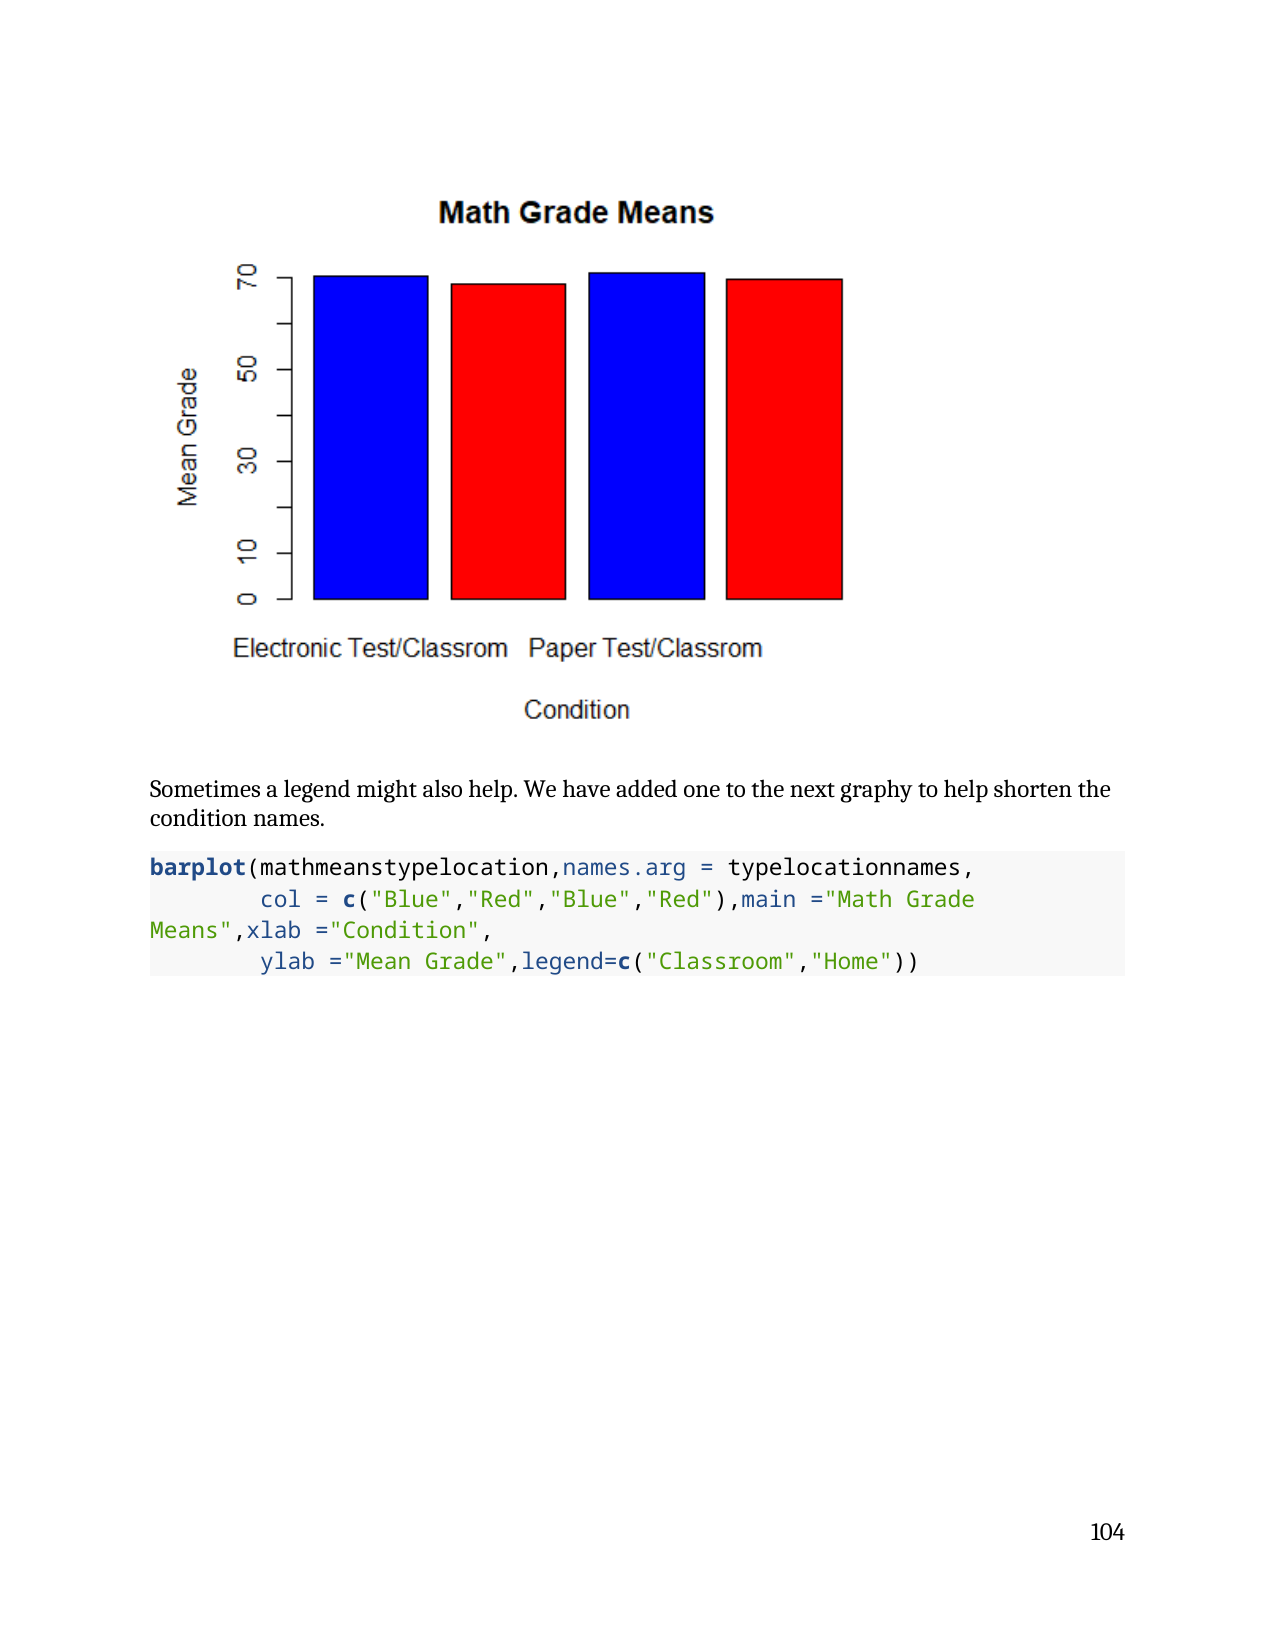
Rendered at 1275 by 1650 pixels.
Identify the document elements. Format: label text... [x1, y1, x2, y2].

text Sometimes a legend might also help. We have added one to the next graphy to help shorten the condition names. [150, 775, 1125, 833]
picture [168, 150, 927, 757]
text barplot(mathmeanstypelocation,names.arg = typelocationnames, col = c("Blue","Red","Blue","Red"),main ="Math Grade Means",xlab ="Condition", ylab ="Mean Grade",legend=c("Classroom","Home")) [494, 851, 1125, 976]
